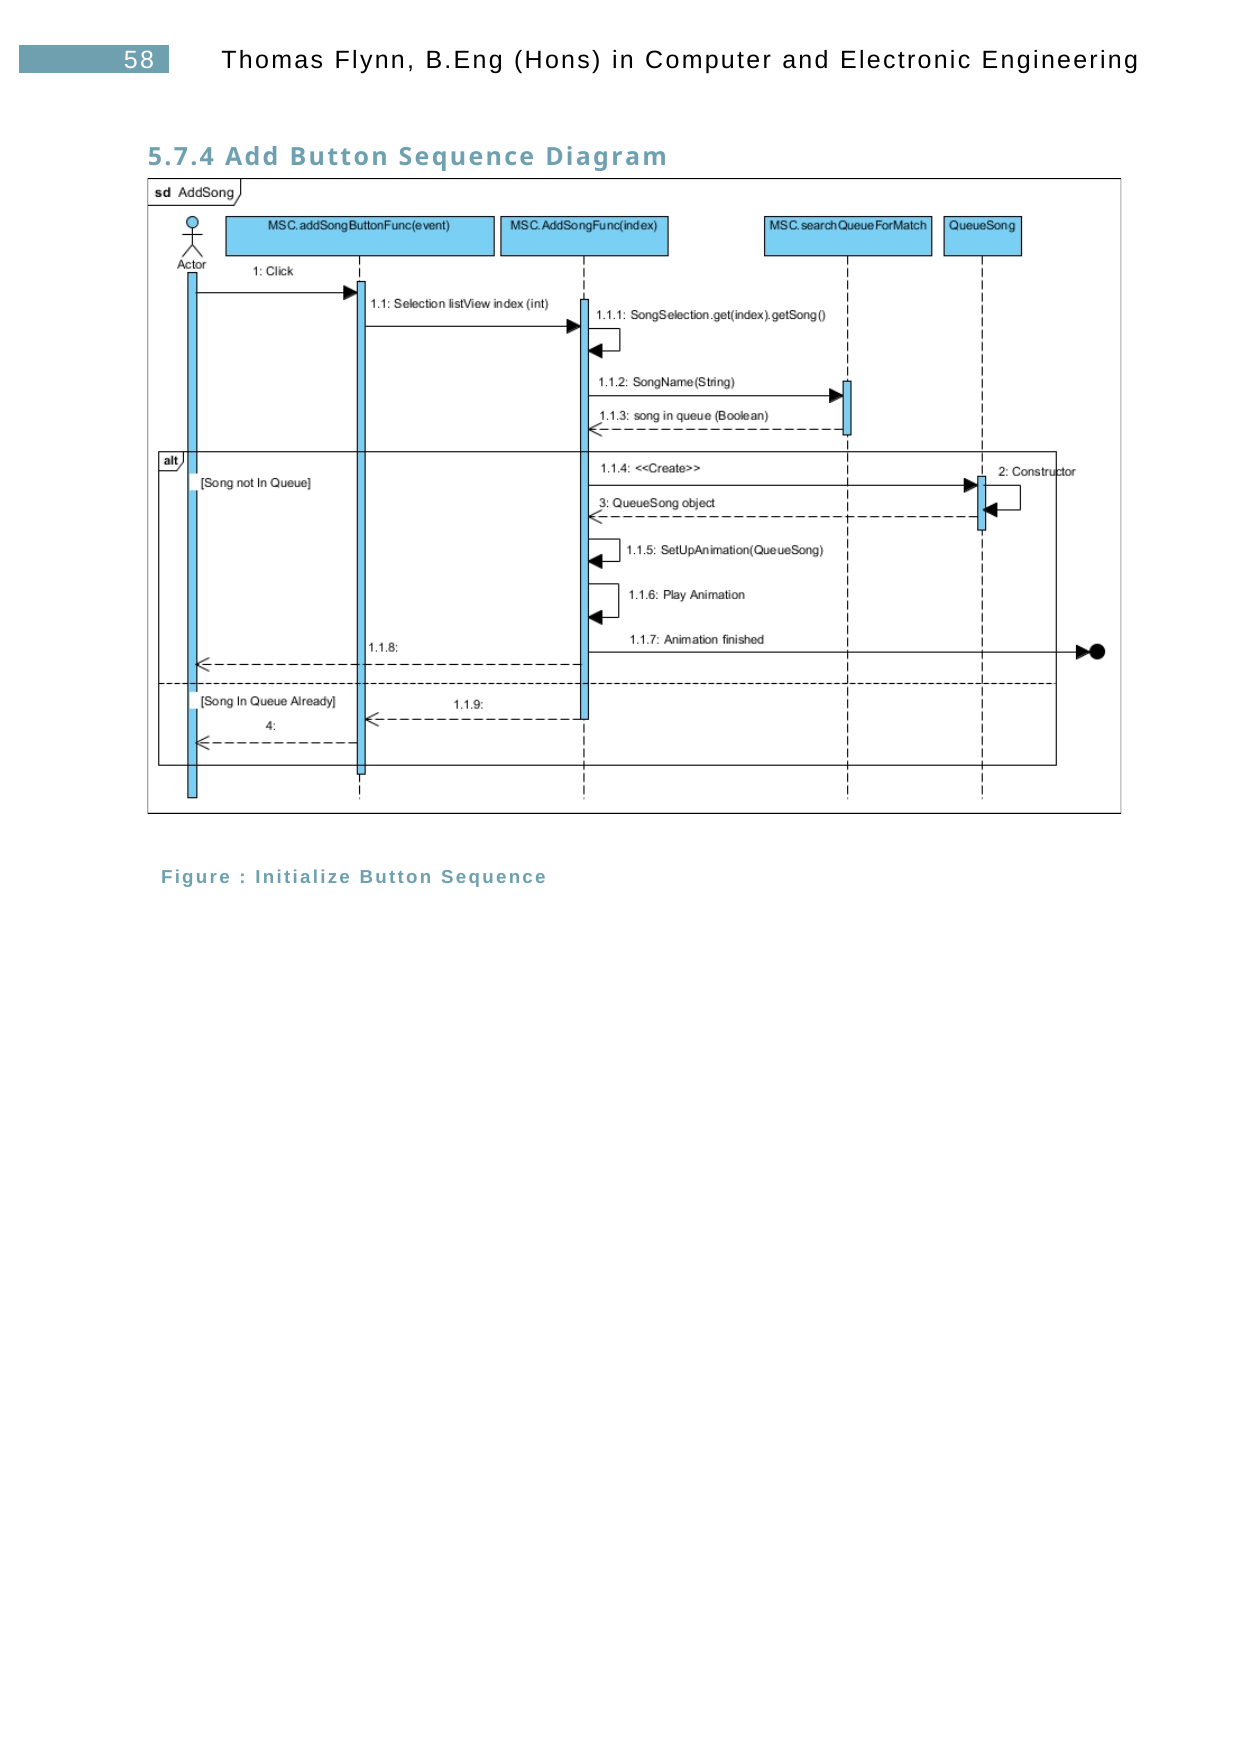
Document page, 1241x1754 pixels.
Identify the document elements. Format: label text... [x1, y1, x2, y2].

picture [147, 178, 1122, 814]
subtitle 5.7.4 Add Button Sequence Diagram [148, 139, 1122, 173]
